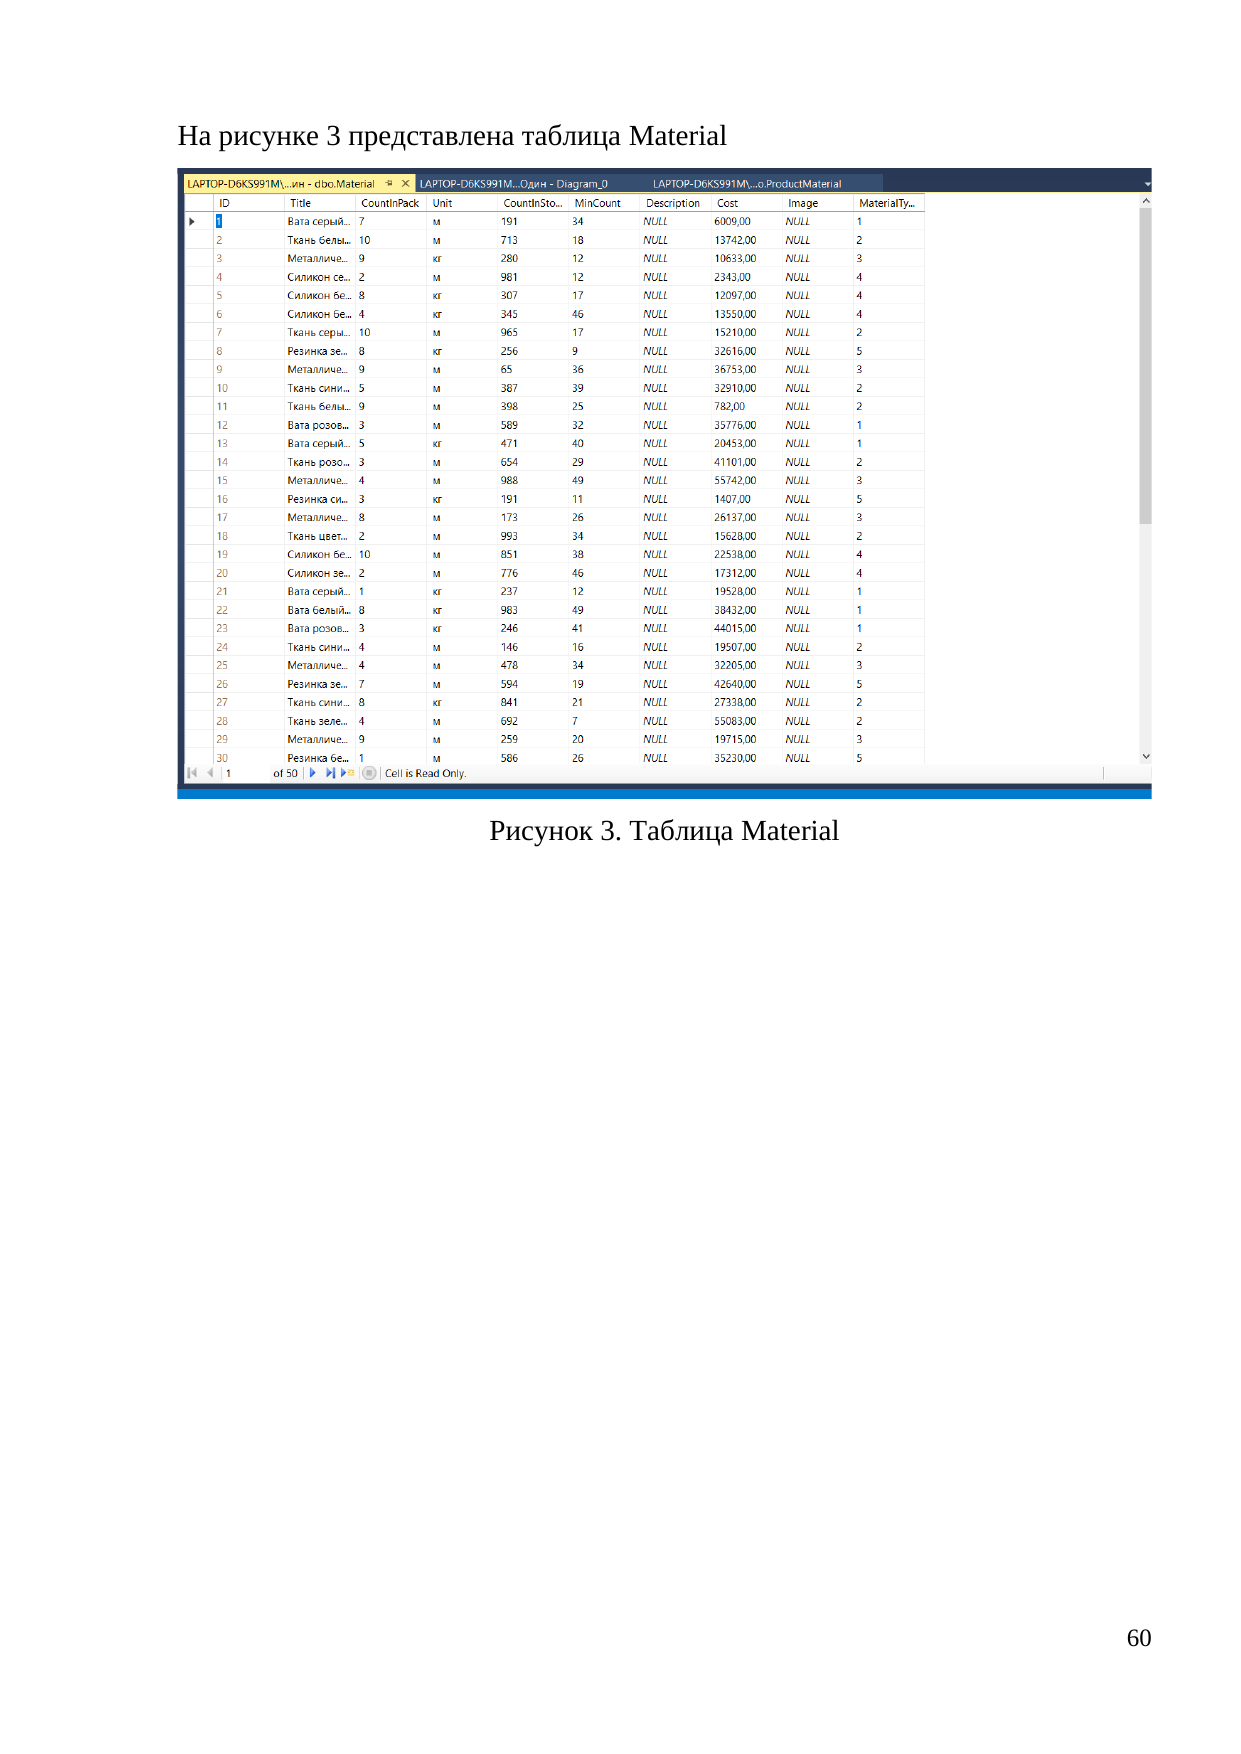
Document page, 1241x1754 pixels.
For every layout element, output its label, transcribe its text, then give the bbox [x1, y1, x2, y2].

text Рисунок 3. Таблица Material [177, 813, 1152, 847]
text На рисунке 3 представлена таблица Material [177, 118, 1152, 152]
picture [177, 168, 1152, 799]
